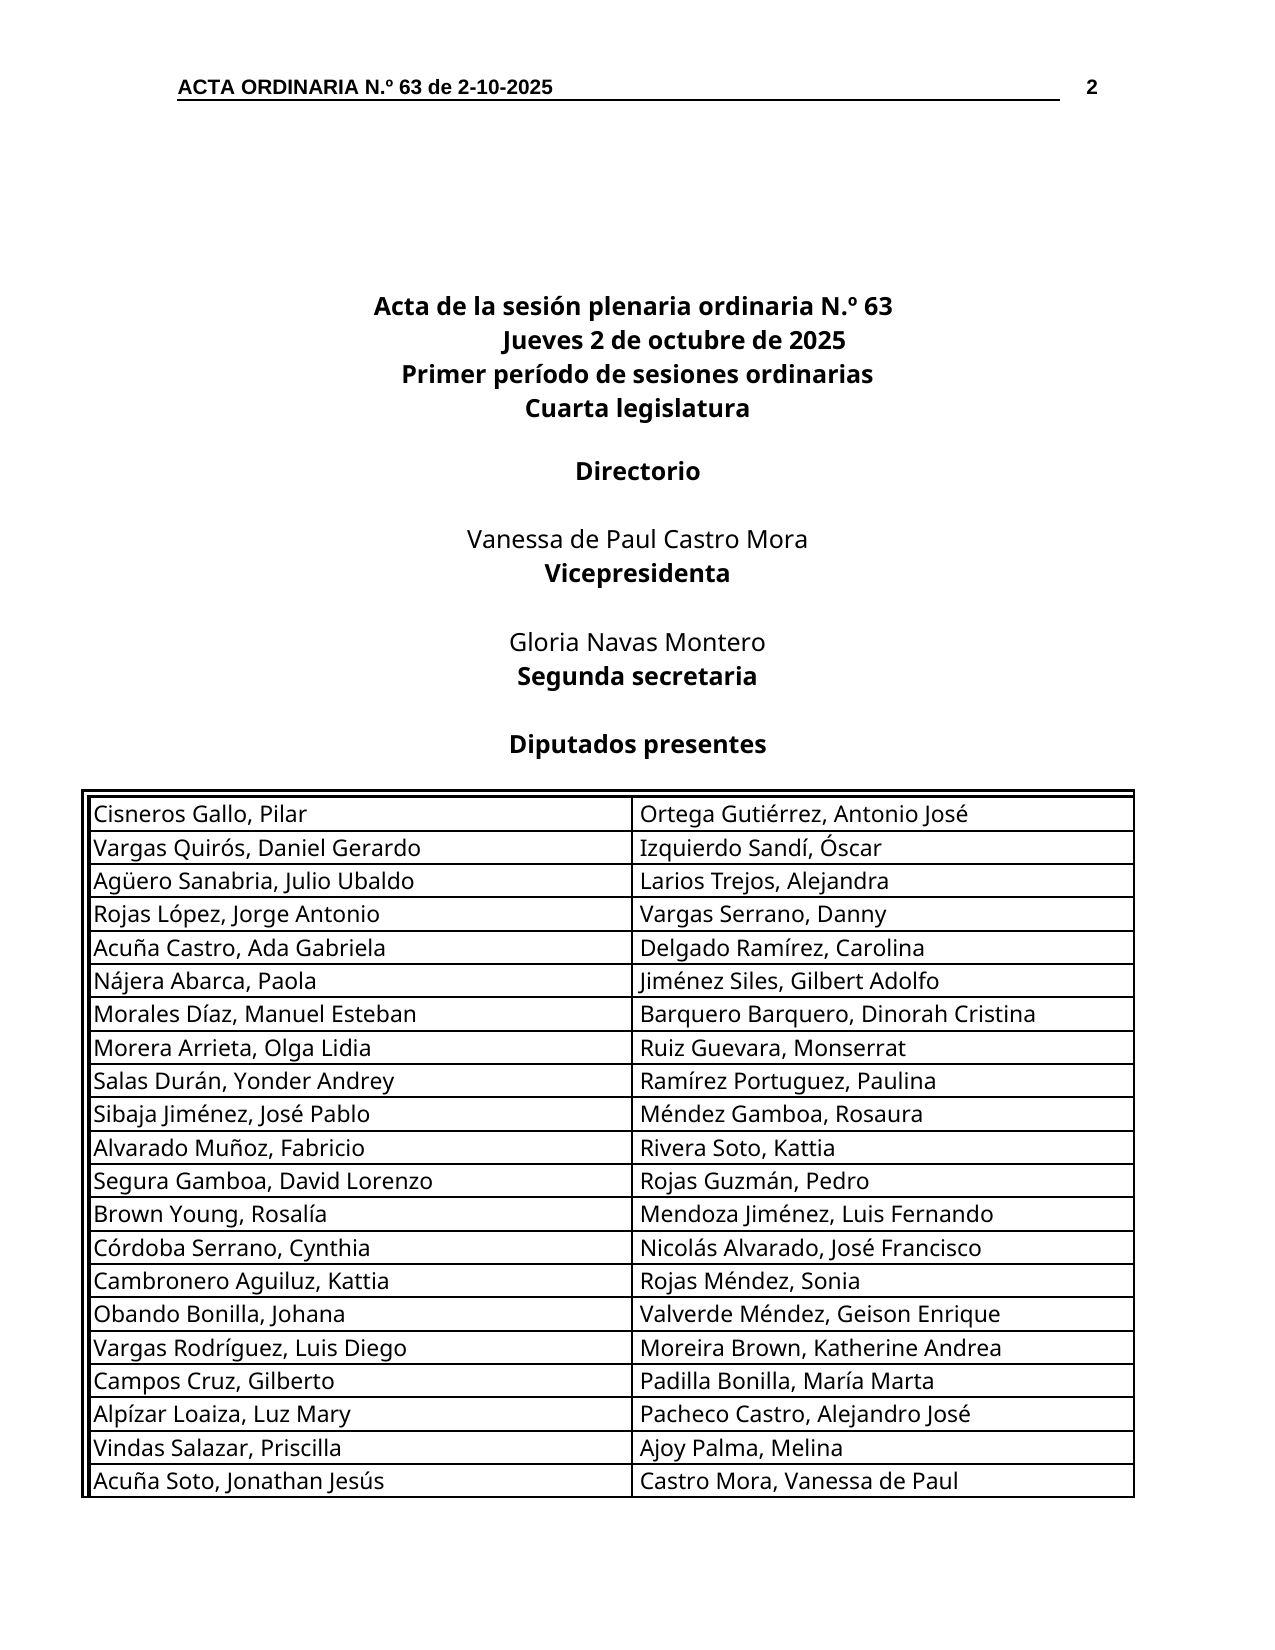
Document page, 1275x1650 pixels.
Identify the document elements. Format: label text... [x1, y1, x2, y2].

table_header Ortega Gutiérrez, Antonio José [633, 798, 1133, 829]
table_cell Sibaja Jiménez, José Pablo [91, 1098, 631, 1129]
table_cell Pacheco Castro, Alejandro José [633, 1398, 1133, 1429]
table_cell Rojas Méndez, Sonia [633, 1265, 1133, 1296]
table_cell Izquierdo Sandí, Óscar [633, 832, 1133, 863]
table_cell Alvarado Muñoz, Fabricio [91, 1132, 631, 1163]
table_cell Salas Durán, Yonder Andrey [91, 1065, 631, 1096]
text Vicepresidenta [177, 556, 1098, 590]
table_cell Ajoy Palma, Melina [633, 1432, 1133, 1463]
table_cell Vargas Quirós, Daniel Gerardo [91, 832, 631, 863]
table_cell Rojas Guzmán, Pedro [633, 1165, 1133, 1196]
text Vanessa de Paul Castro Mora [177, 522, 1098, 556]
table_cell Morera Arrieta, Olga Lidia [91, 1032, 631, 1063]
text Primer período de sesiones ordinarias [177, 357, 1098, 391]
text Directorio [177, 454, 1098, 488]
table_cell Brown Young, Rosalía [91, 1198, 631, 1229]
table_cell Obando Bonilla, Johana [91, 1298, 631, 1329]
table_cell Cambronero Aguiluz, Kattia [91, 1265, 631, 1296]
table_header Cisneros Gallo, Pilar [86, 792, 632, 829]
table_cell Mendoza Jiménez, Luis Fernando [633, 1198, 1133, 1229]
table_cell Rivera Soto, Kattia [633, 1132, 1133, 1163]
text Gloria Navas Montero [177, 624, 1098, 658]
text Jueves 2 de octubre de 2025 [251, 323, 1098, 357]
text Diputados presentes [177, 726, 1098, 760]
table_cell Campos Cruz, Gilberto [91, 1365, 631, 1396]
table_cell Nájera Abarca, Paola [91, 965, 631, 996]
table_cell Córdoba Serrano, Cynthia [91, 1232, 631, 1263]
table_cell Moreira Brown, Katherine Andrea [633, 1332, 1133, 1363]
table_cell Vindas Salazar, Priscilla [91, 1432, 631, 1463]
table_cell Jiménez Siles, Gilbert Adolfo [633, 965, 1133, 996]
table_cell Delgado Ramírez, Carolina [633, 932, 1133, 963]
table_cell Rojas López, Jorge Antonio [91, 898, 631, 929]
table_cell Acuña Soto, Jonathan Jesús [91, 1465, 631, 1496]
table_cell Ruiz Guevara, Monserrat [633, 1032, 1133, 1063]
table_cell Padilla Bonilla, María Marta [633, 1365, 1133, 1396]
table_cell Méndez Gamboa, Rosaura [633, 1098, 1133, 1129]
table_cell Alpízar Loaiza, Luz Mary [91, 1398, 631, 1429]
table_cell Segura Gamboa, David Lorenzo [91, 1165, 631, 1196]
table_cell Agüero Sanabria, Julio Ubaldo [91, 865, 631, 896]
text Acta de la sesión plenaria ordinaria N.º 63 [177, 289, 1089, 323]
text Segunda secretaria [177, 658, 1098, 692]
table_cell Valverde Méndez, Geison Enrique [633, 1298, 1133, 1329]
table_cell Barquero Barquero, Dinorah Cristina [633, 998, 1133, 1029]
table_cell Vargas Serrano, Danny [633, 898, 1133, 929]
table_cell Vargas Rodríguez, Luis Diego [91, 1332, 631, 1363]
table_cell Castro Mora, Vanessa de Paul [633, 1465, 1133, 1496]
table_cell Nicolás Alvarado, José Francisco [633, 1232, 1133, 1263]
text Cuarta legislatura [177, 391, 1098, 425]
table_cell Larios Trejos, Alejandra [633, 865, 1133, 896]
table_cell Ramírez Portuguez, Paulina [633, 1065, 1133, 1096]
table_cell Morales Díaz, Manuel Esteban [91, 998, 631, 1029]
table_cell Acuña Castro, Ada Gabriela [91, 932, 631, 963]
